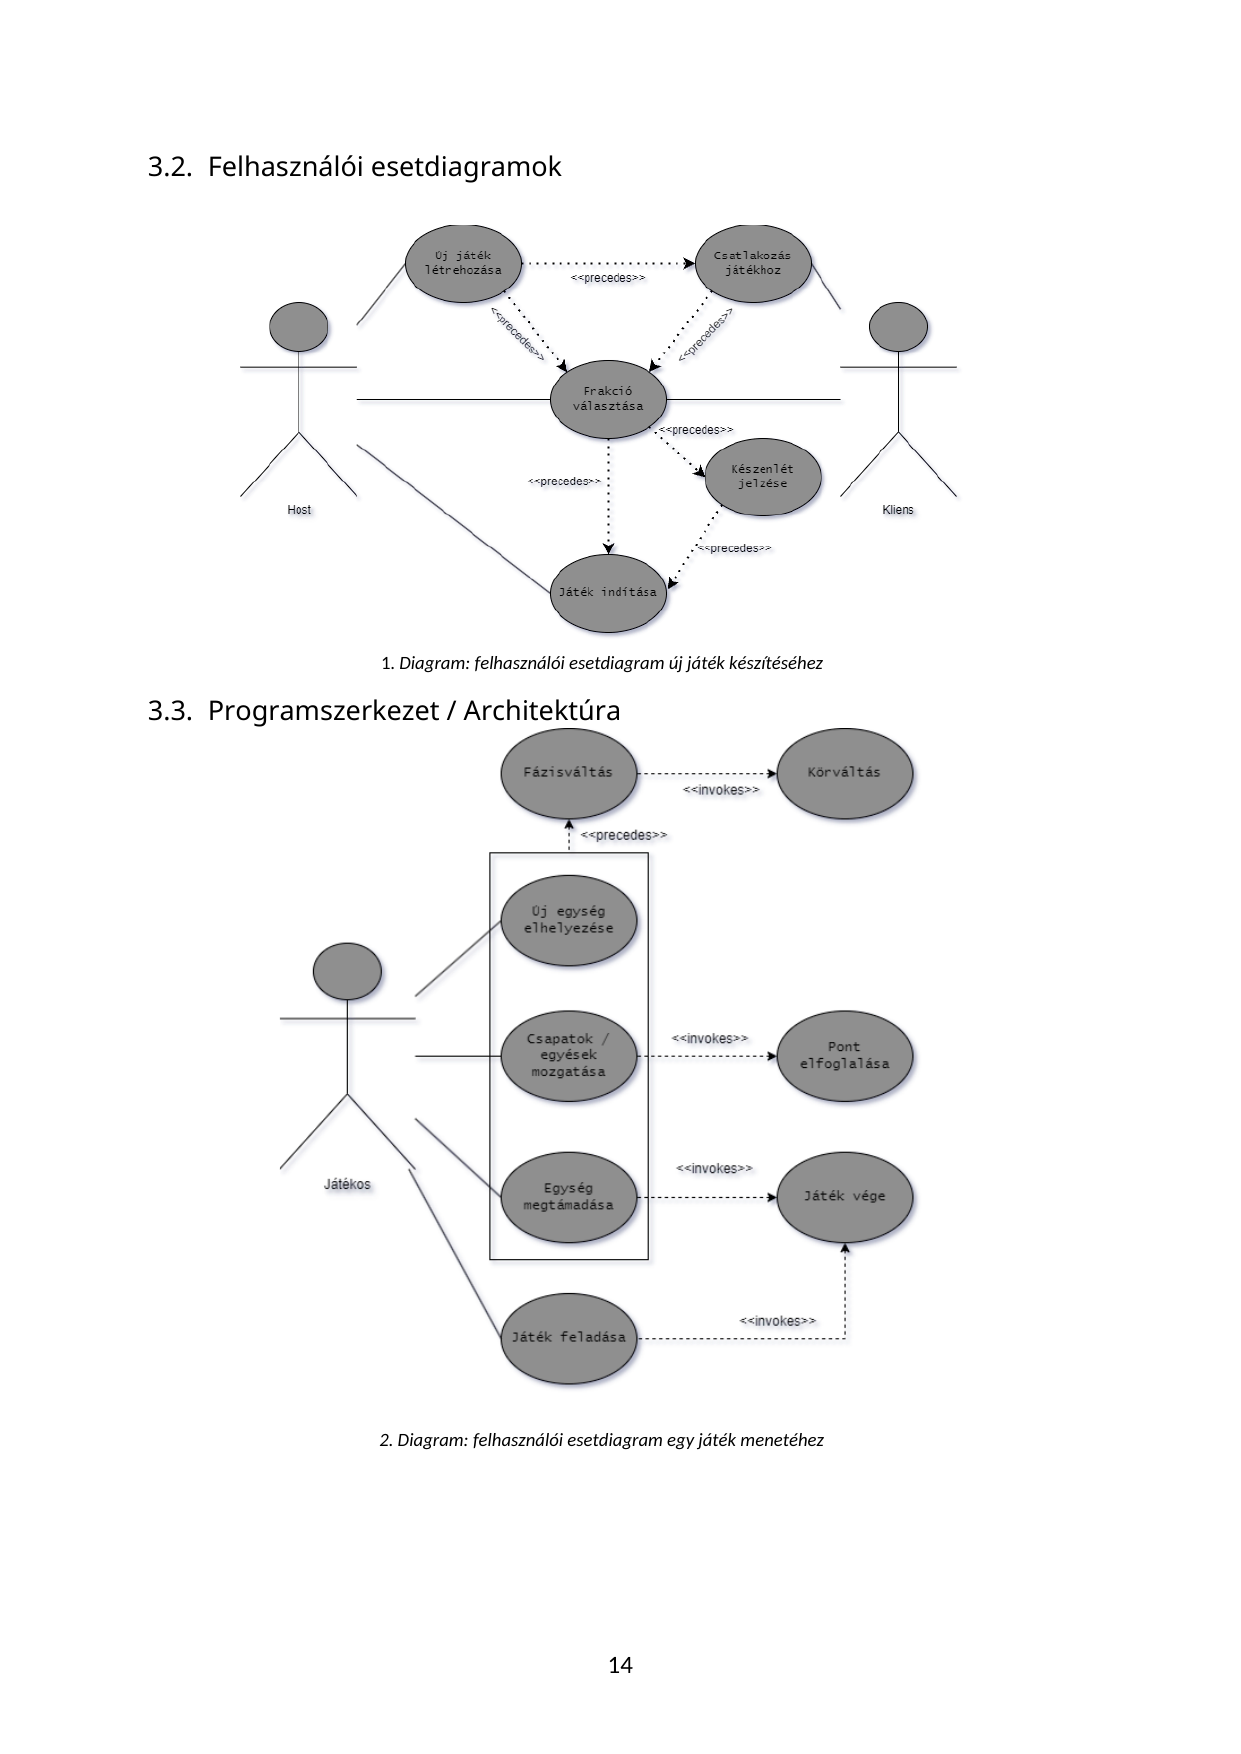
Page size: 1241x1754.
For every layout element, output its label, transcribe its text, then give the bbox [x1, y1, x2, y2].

picture [240, 225, 967, 643]
subtitle Felhasználói esetdiagramok [148, 148, 1092, 184]
picture [279, 728, 926, 1397]
